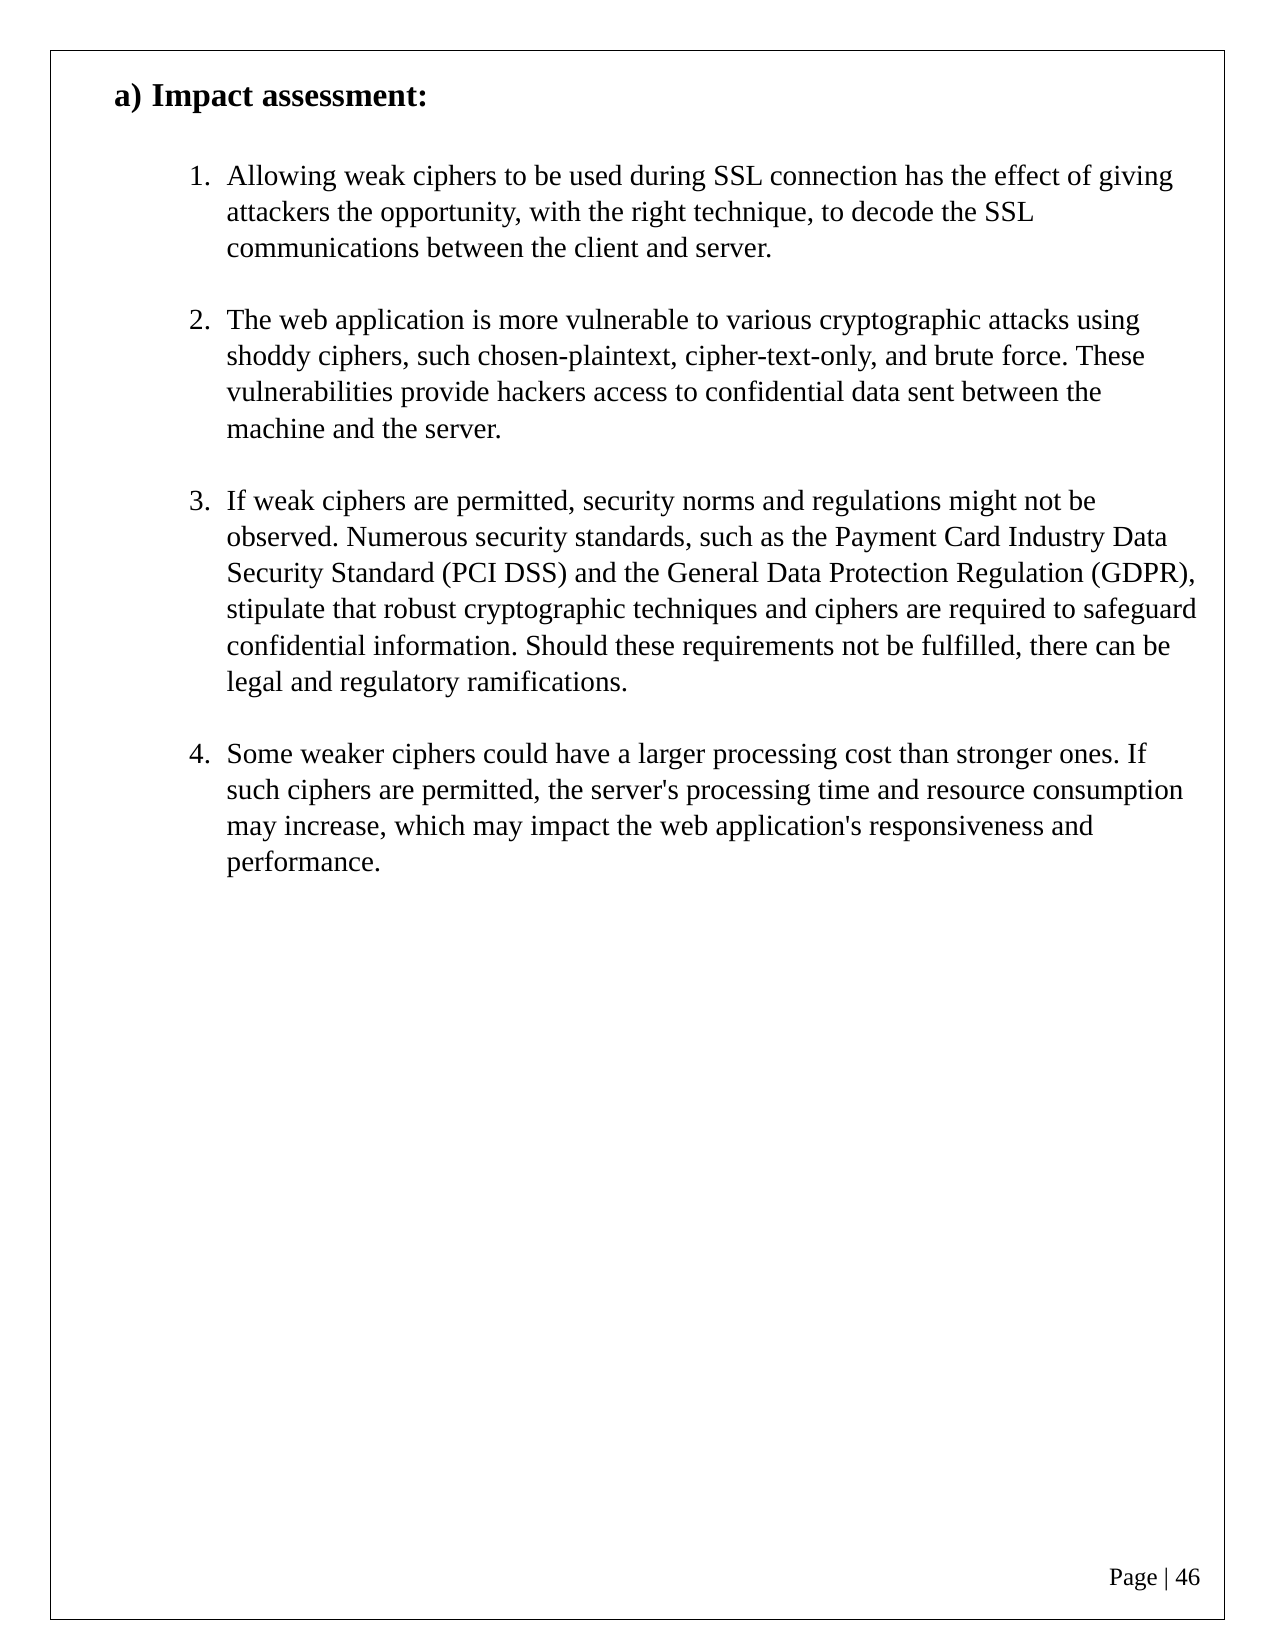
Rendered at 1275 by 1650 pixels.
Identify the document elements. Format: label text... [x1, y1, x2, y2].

list Allowing weak ciphers to be used during SSL connection has the effect of giving attackers the opportunity, with the right technique, to decode the SSL communications between the client and server. [189, 158, 1200, 263]
list If weak ciphers are permitted, security norms and regulations might not be observed. Numerous security standards, such as the Payment Card Industry Data Security Standard (PCI DSS) and the General Data Protection Regulation (GDPR), stipulate that robust cryptographic techniques and ciphers are required to safeguard confidential information. Should these requirements not be fulfilled, there can be legal and regulatory ramifications. [189, 483, 1200, 697]
list The web application is more vulnerable to various cryptographic attacks using shoddy ciphers, such chosen-plaintext, cipher-text-only, and brute force. These vulnerabilities provide hackers access to confidential data sent between the machine and the server. [189, 302, 1200, 444]
list Impact assessment: [114, 75, 1200, 113]
list Some weaker ciphers could have a larger processing cost than stronger ones. If such ciphers are permitted, the server's processing time and resource consumption may increase, which may impact the web application's responsiveness and performance. [189, 736, 1200, 878]
